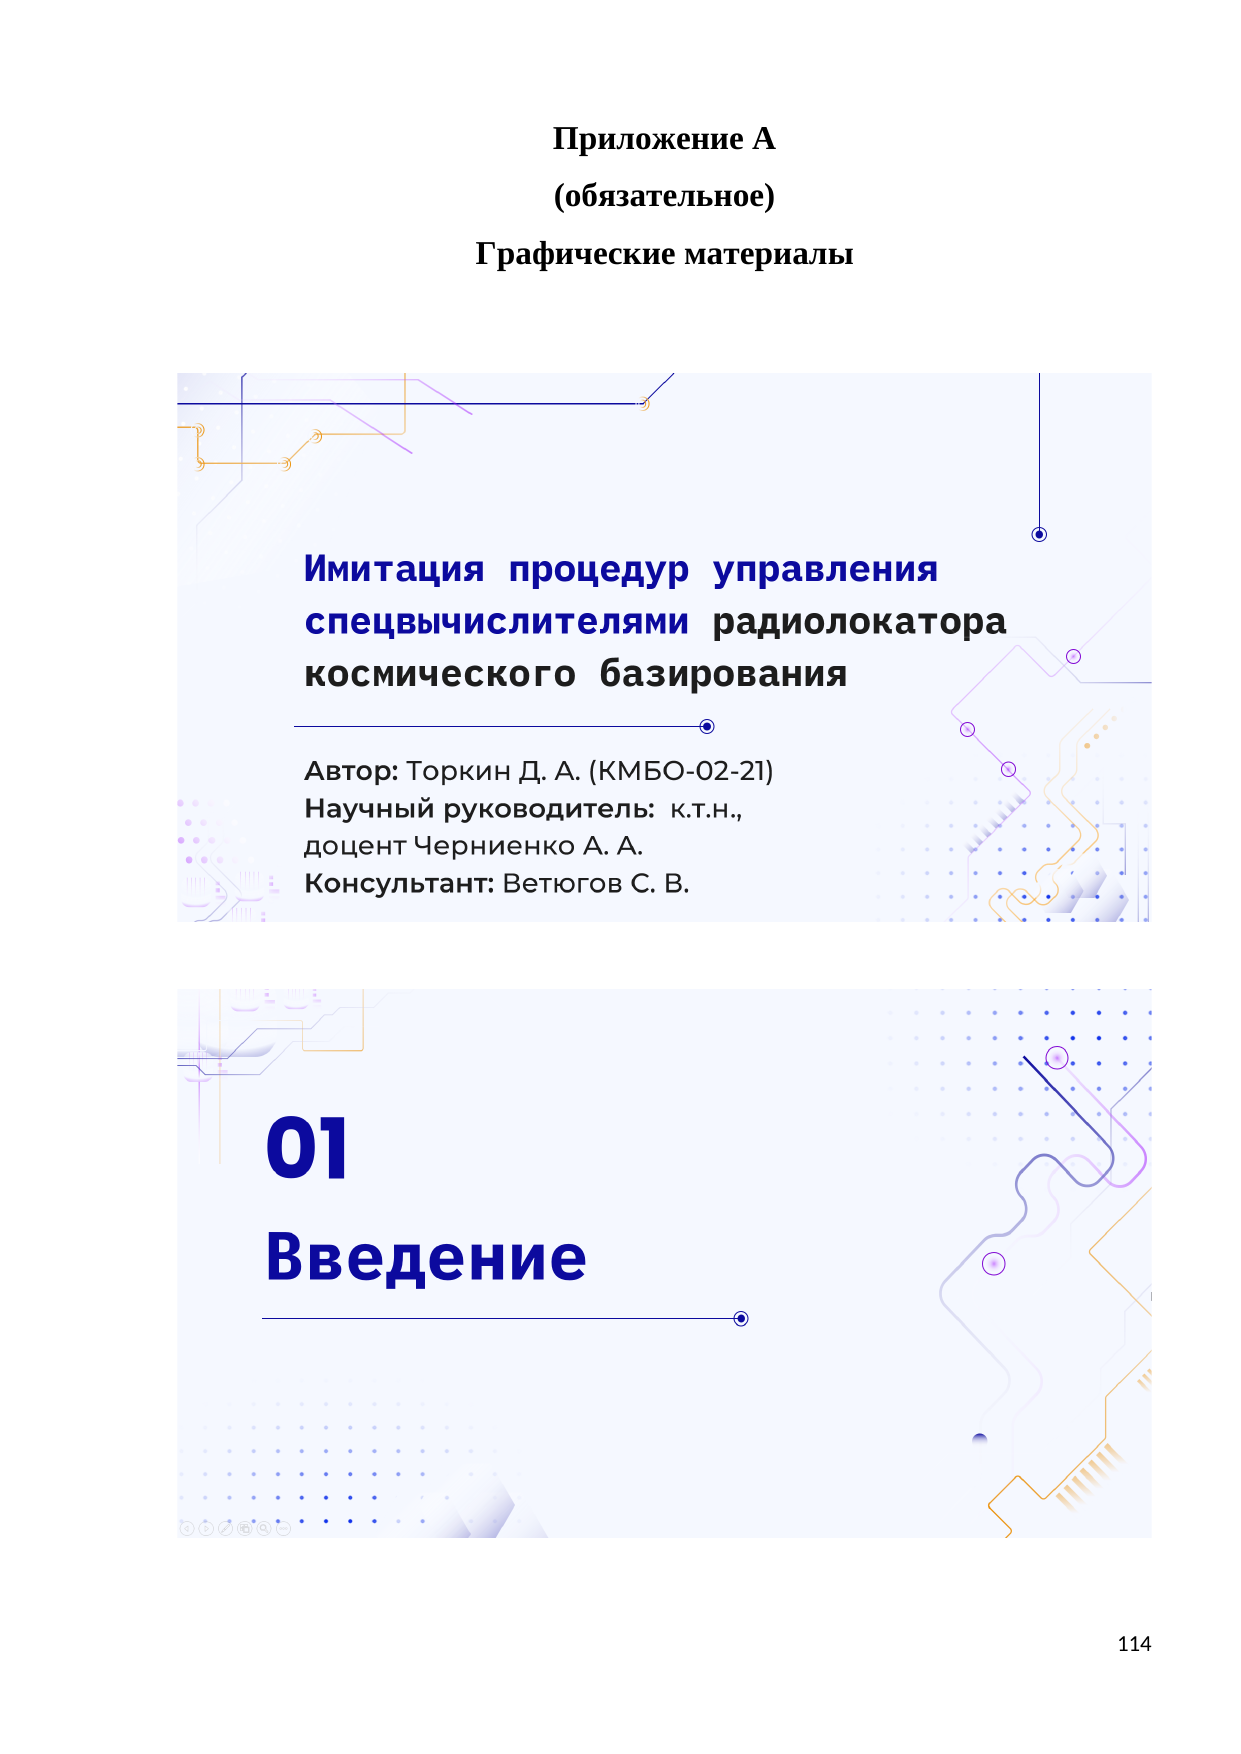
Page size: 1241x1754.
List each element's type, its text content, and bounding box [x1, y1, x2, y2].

picture [177, 989, 1152, 1538]
text Приложение А (обязательное) Графические материалы [177, 118, 1152, 271]
picture [177, 373, 1152, 922]
